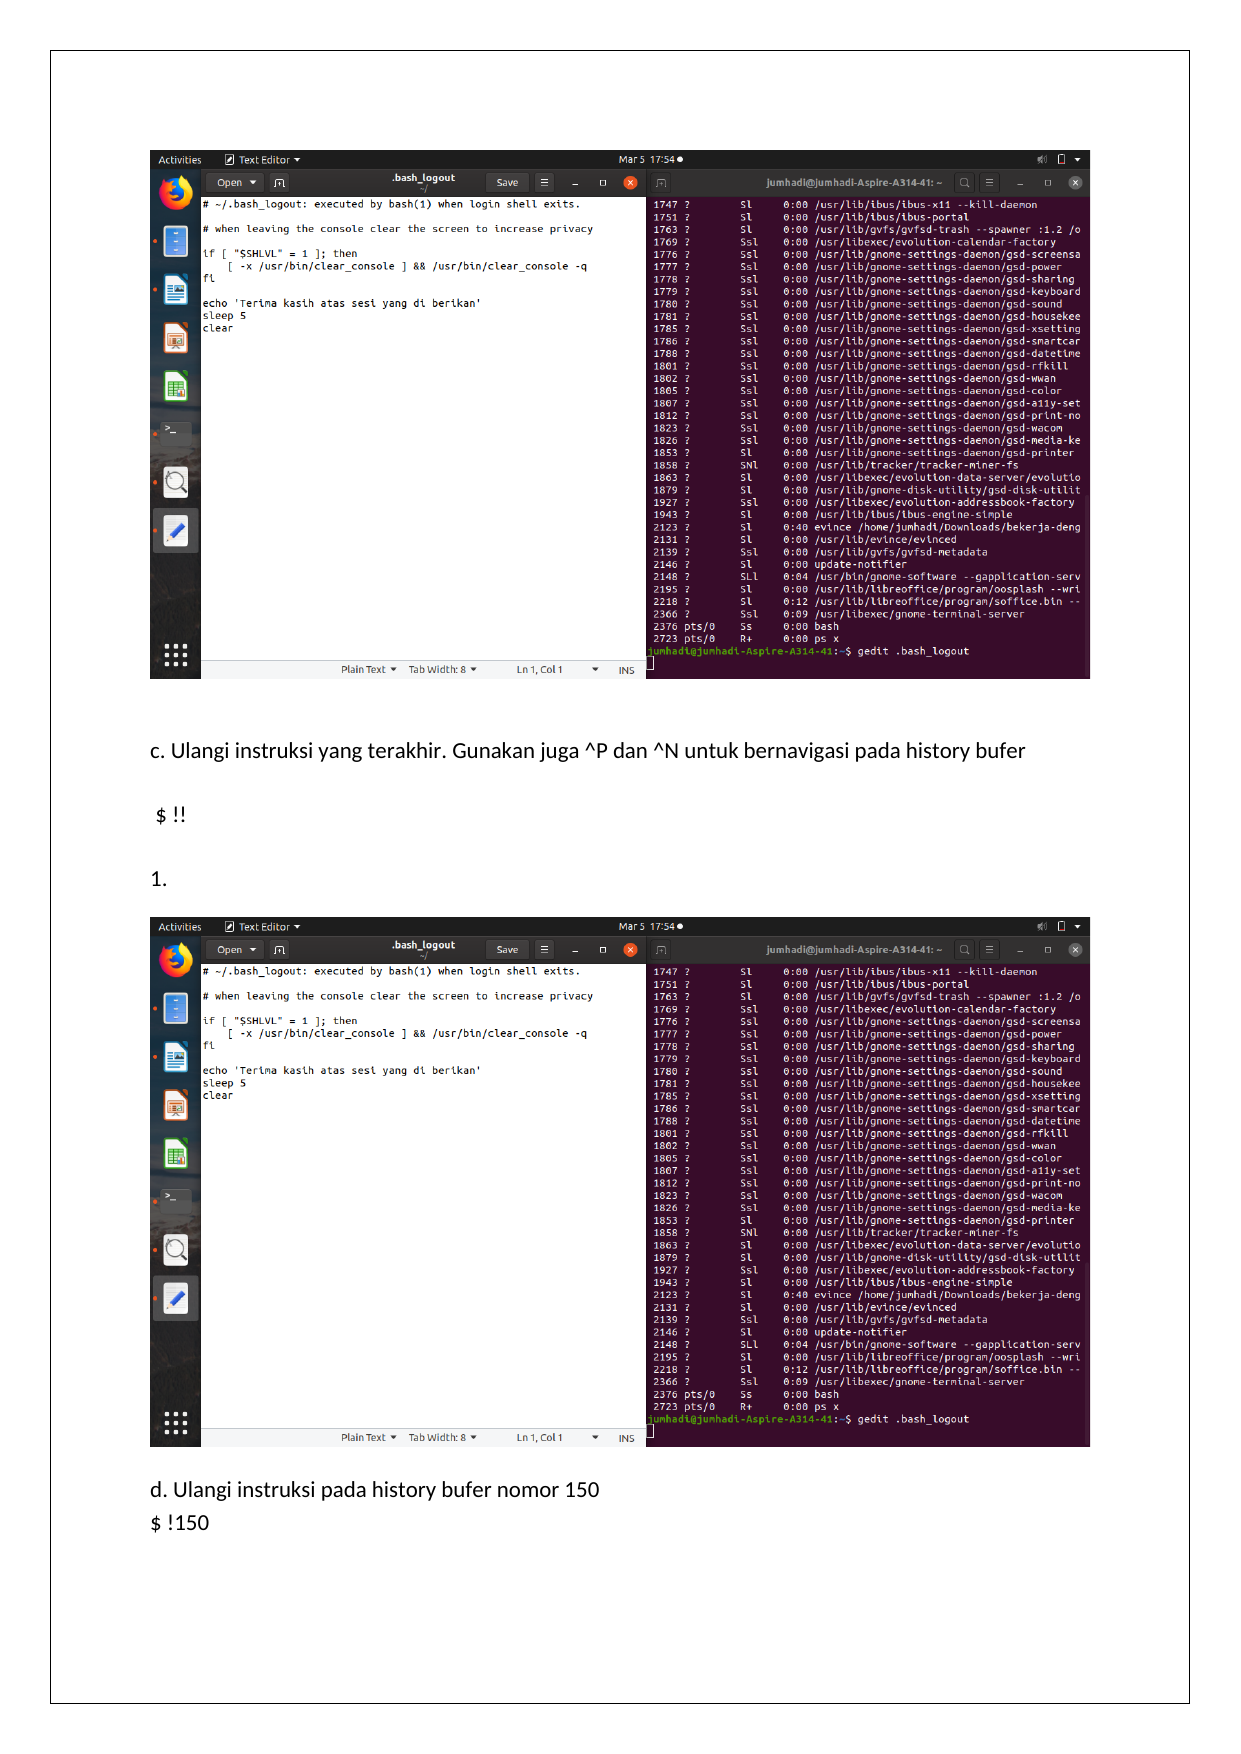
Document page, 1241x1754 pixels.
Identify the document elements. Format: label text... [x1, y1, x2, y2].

picture [150, 150, 1091, 679]
text d. Ulangi instruksi pada history bufer nomor 150 $ !150 [150, 1447, 1090, 1536]
picture [150, 917, 1091, 1447]
text c. Ulangi instruksi yang terakhir. Gunakan juga ^P dan ^N untuk bernavigasi pada history bufer $ !! 1. [150, 736, 1090, 893]
